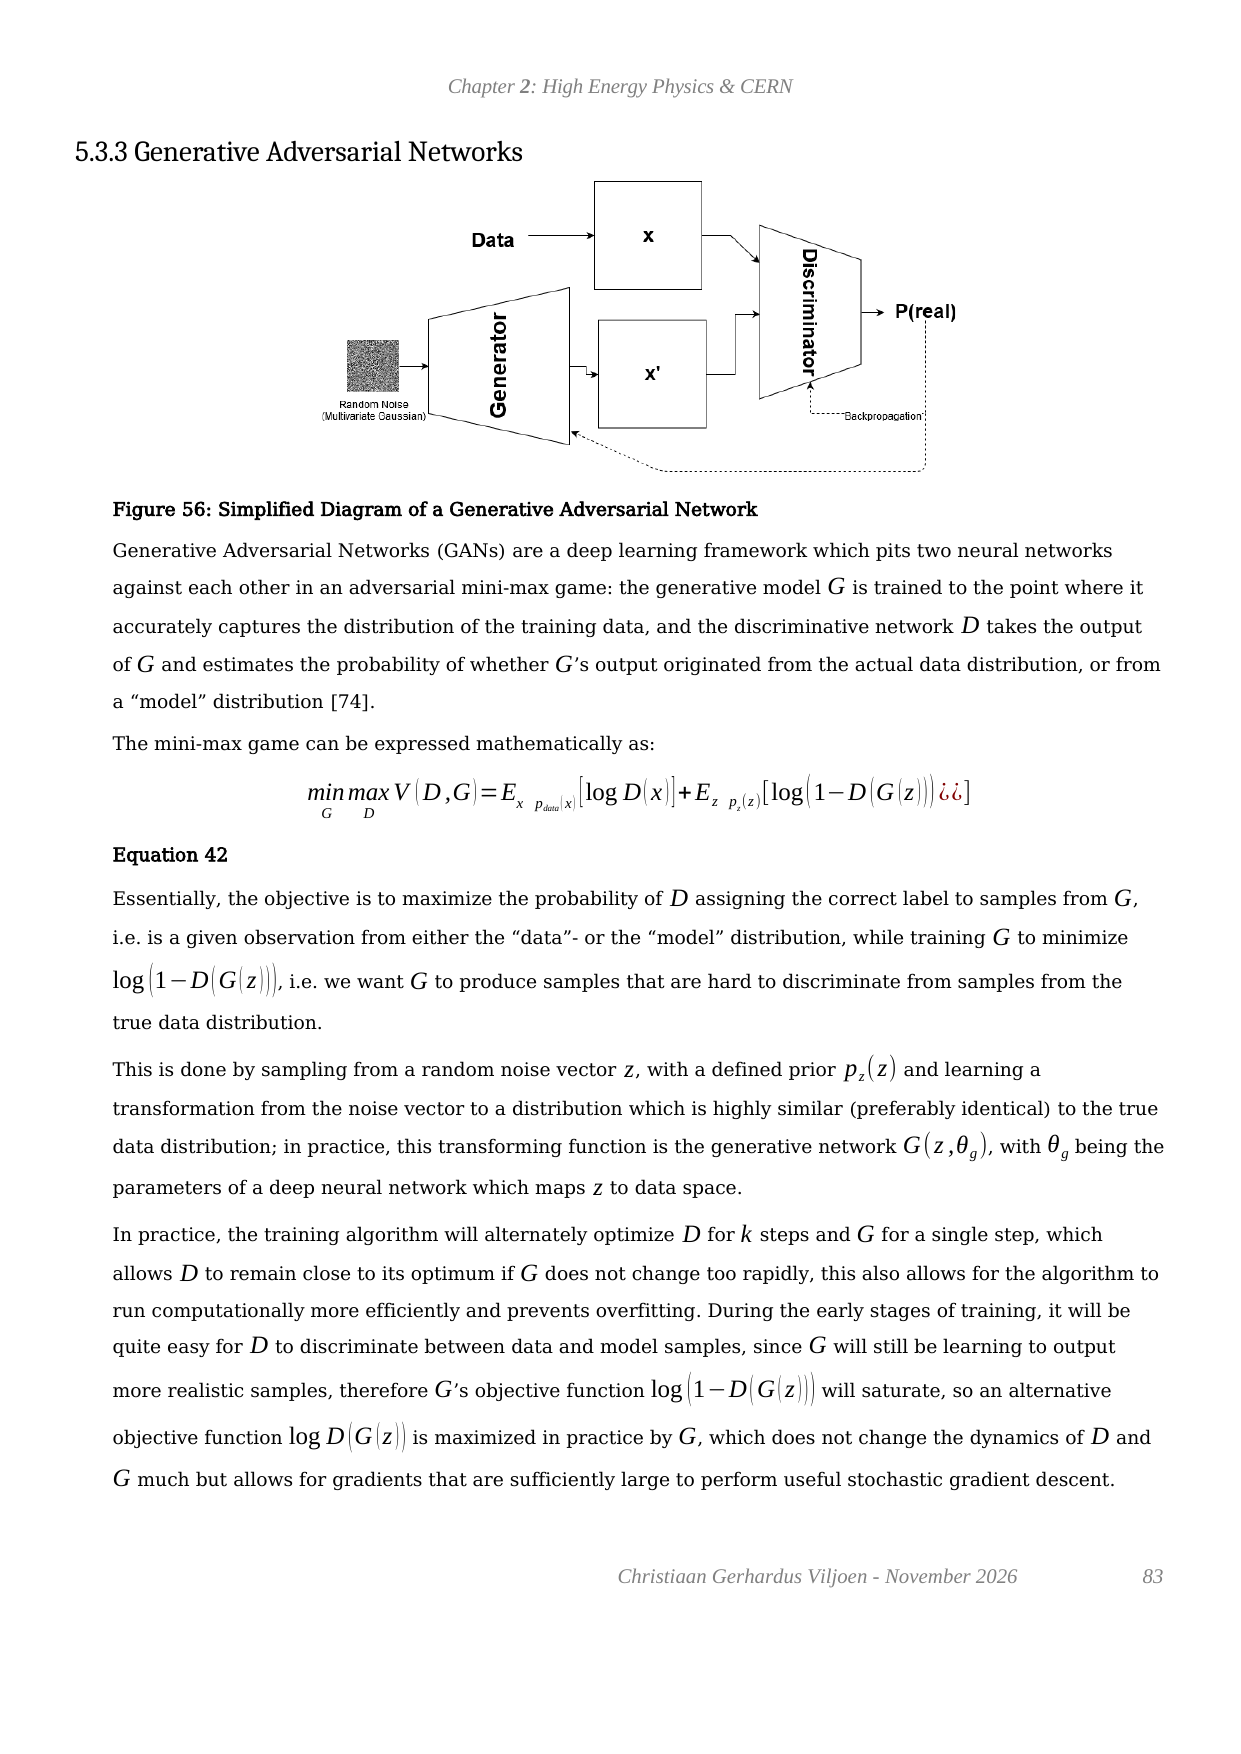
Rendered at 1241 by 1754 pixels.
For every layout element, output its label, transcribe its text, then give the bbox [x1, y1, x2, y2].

text Generative Adversarial Networks (GANs) are a deep learning framework which pits two neural networks against each other in an adversarial mini-max game: the generative model is trained to the point where it accurately captures the distribution of the training data, and the discriminative network takes the output of and estimates the probability of whether ’s output originated from the actual data distribution, or from a “model” distribution . [112, 539, 1165, 712]
text In practice, the training algorithm will alternately optimize for steps and for a single step, which allows to remain close to its optimum if does not change too rapidly, this also allows for the algorithm to run computationally more efficiently and prevents overfitting. During the early stages of training, it will be quite easy for to discriminate between data and model samples, since will still be learning to output more realistic samples, therefore ’s objective function will saturate, so an alternative objective function is maximized in practice by , which does not change the dynamics of and much but allows for gradients that are sufficiently large to perform useful stochastic gradient descent. [112, 1221, 1165, 1493]
subtitle Generative Adversarial Networks [75, 135, 1165, 169]
text Equation 42 [112, 842, 1165, 865]
text Figure 56: Simplified Diagram of a Generative Adversarial Network [112, 497, 1165, 520]
picture [322, 181, 955, 478]
text Essentially, the objective is to maximize the probability of assigning the correct label to samples from , i.e. is a given observation from either the “data”- or the “model” distribution, while training to minimize , i.e. we want to produce samples that are hard to discriminate from samples from the true data distribution. [112, 884, 1165, 1034]
text The mini-max game can be expressed mathematically as: [112, 732, 1165, 754]
text This is done by sampling from a random noise vector , with a defined prior and learning a transformation from the noise vector to a distribution which is highly similar (preferably identical) to the true data distribution; in practice, this transforming function is the generative network , with being the parameters of a deep neural network which maps to data space. [112, 1053, 1165, 1201]
